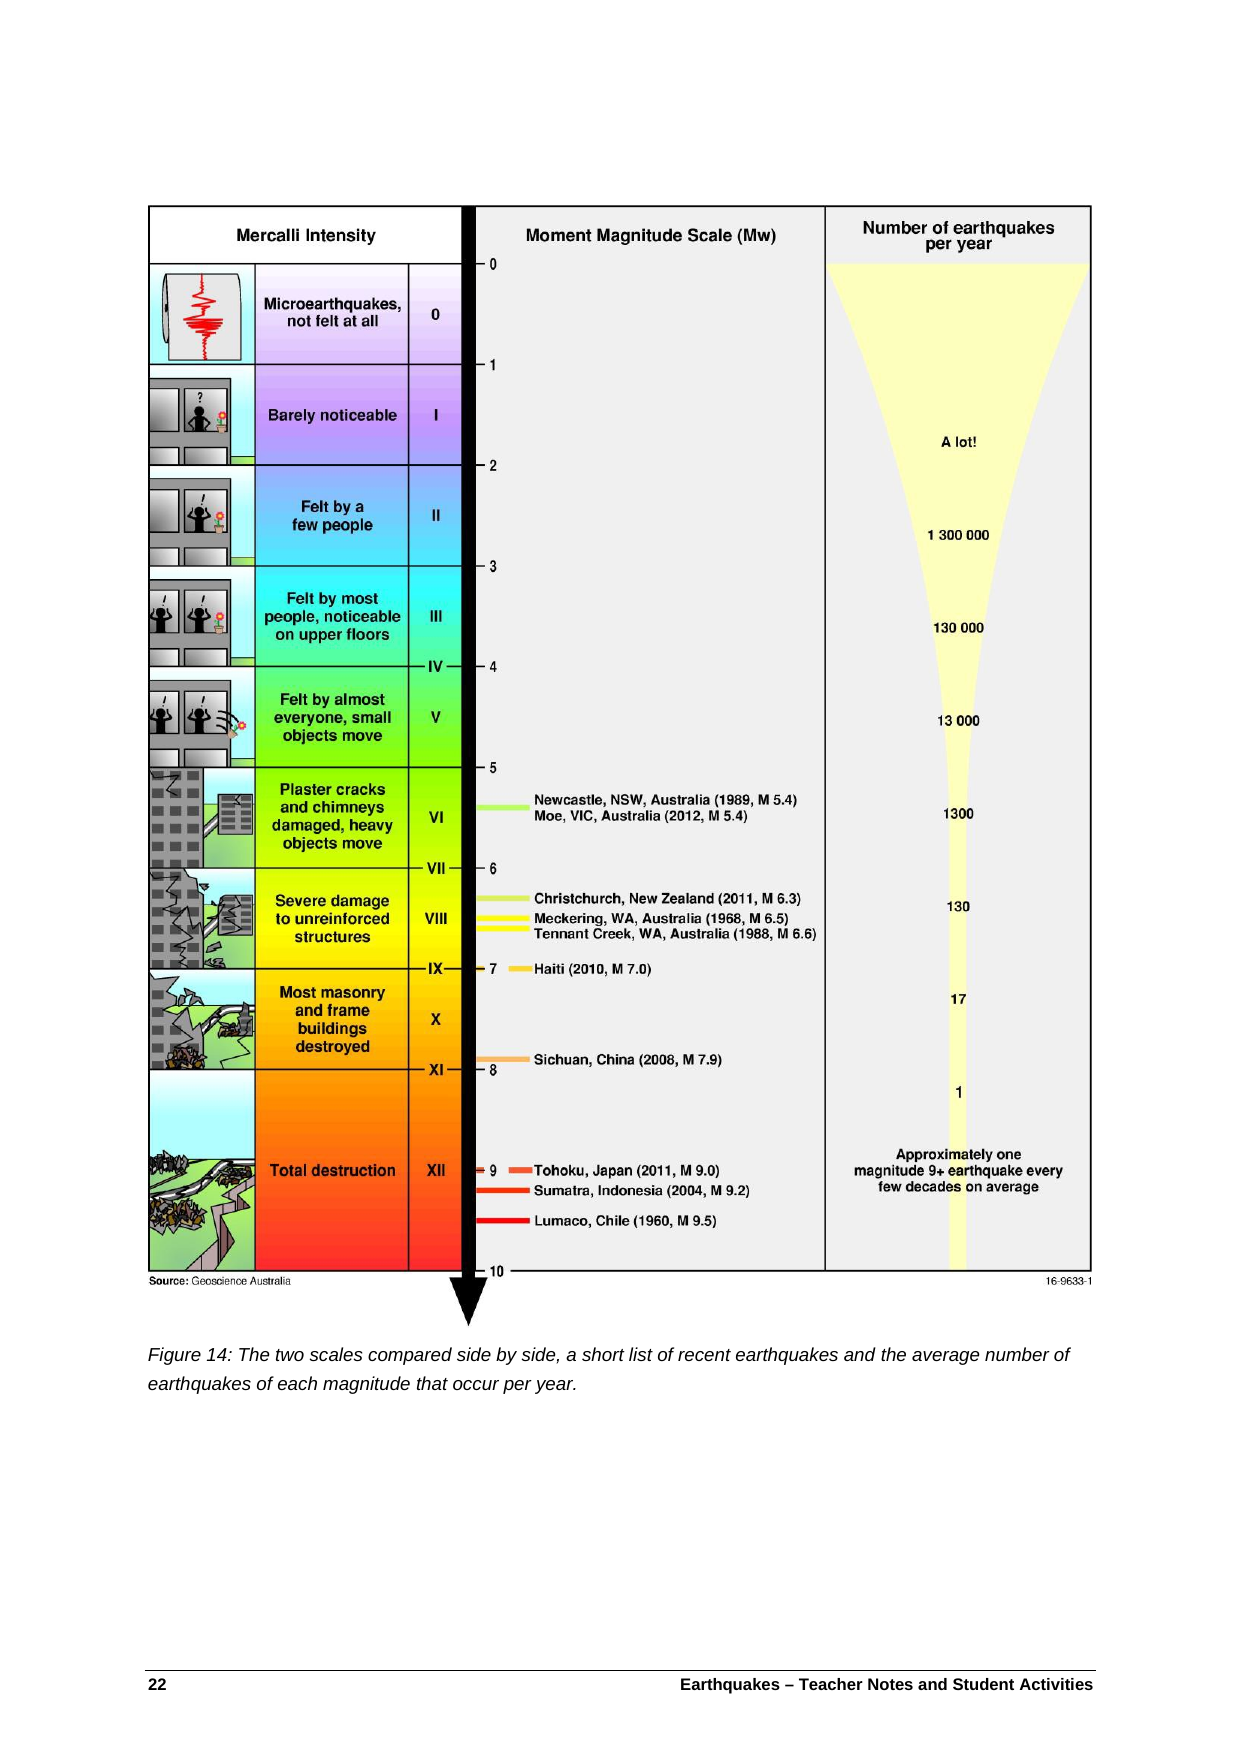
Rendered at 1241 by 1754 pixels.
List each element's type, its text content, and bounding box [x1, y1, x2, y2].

text Figure 14: The two scales compared side by side, a short list of recent earthquakes and the average number of earthquakes of each magnitude that occur per year. [148, 1344, 1095, 1395]
picture [147, 205, 1093, 1330]
